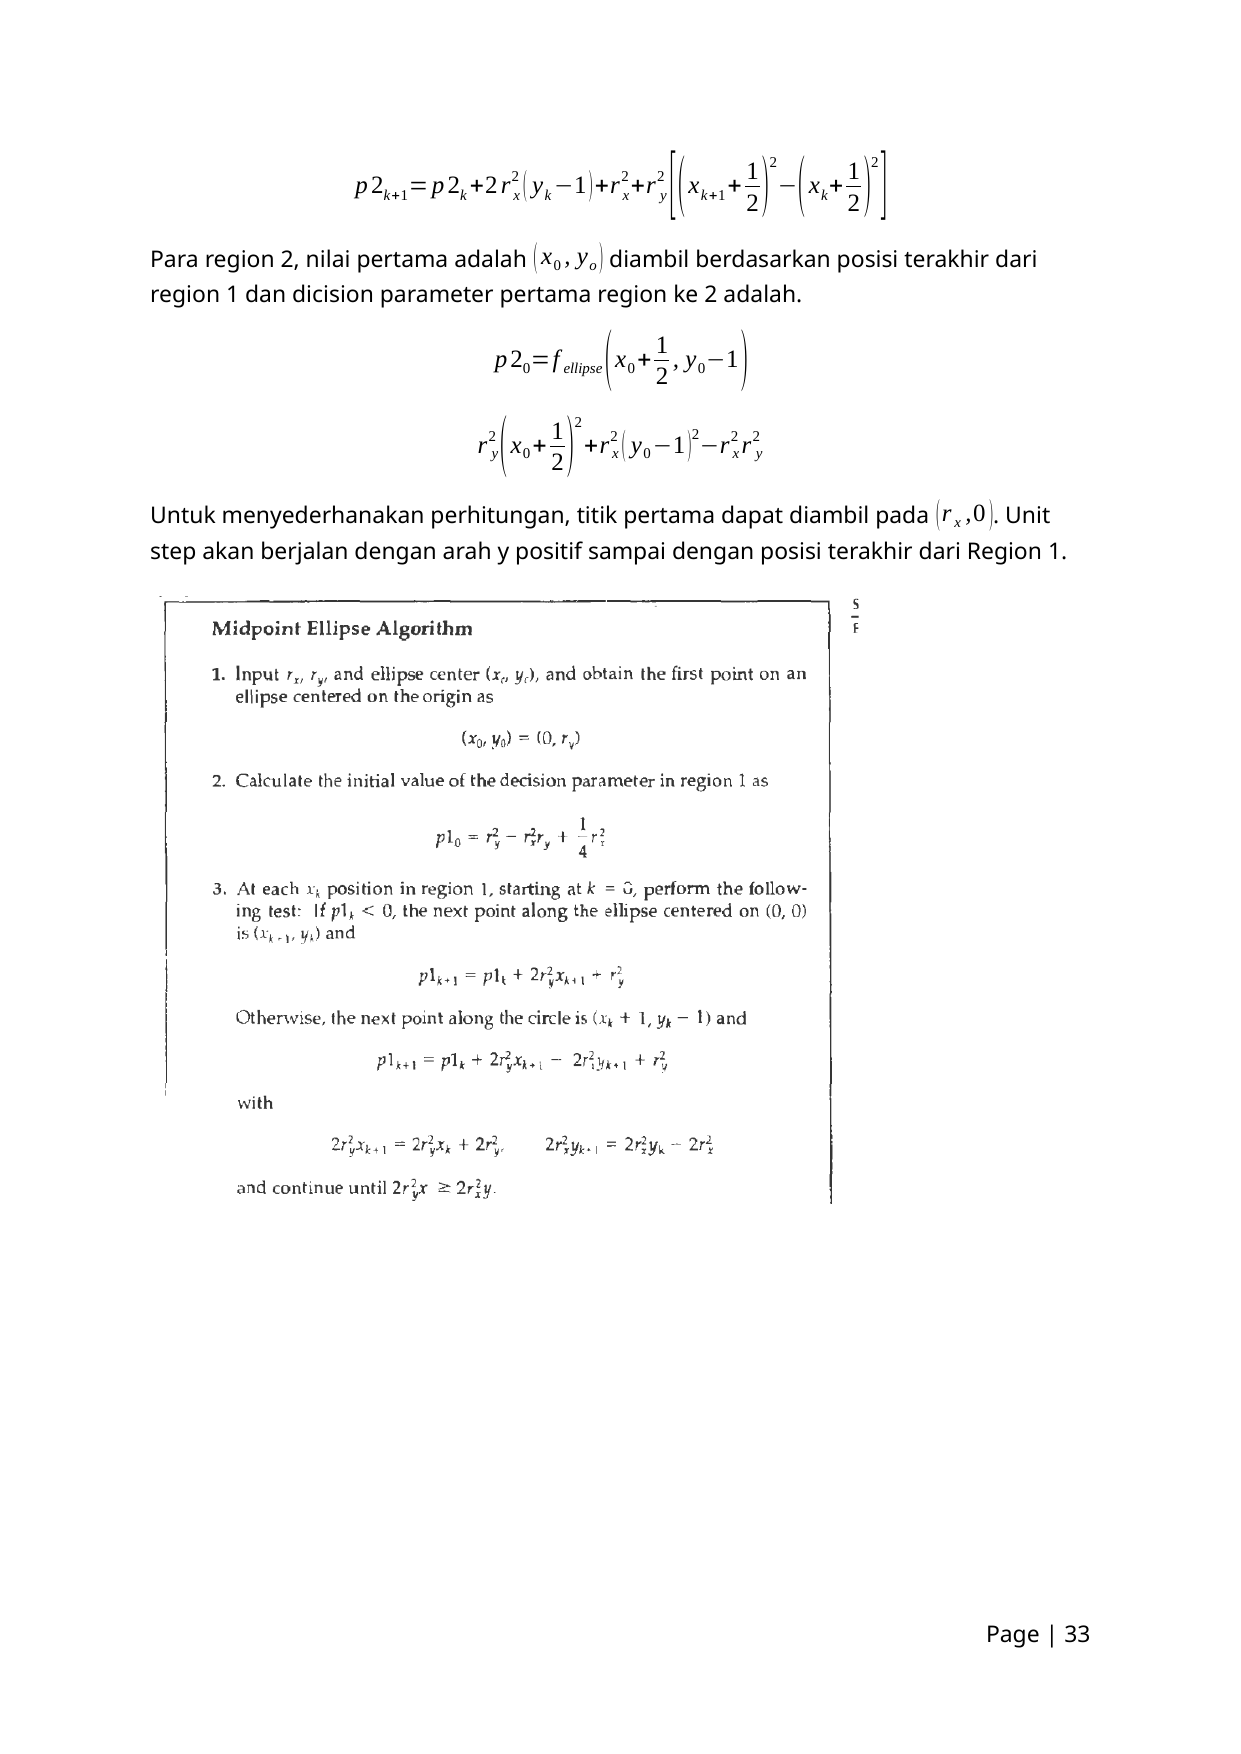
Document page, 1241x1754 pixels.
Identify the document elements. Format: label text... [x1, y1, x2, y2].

text Untuk menyederhanakan perhitungan, titik pertama dapat diambil pada . Unit step akan berjalan dengan arah y positif sampai dengan posisi terakhir dari Region 1. [150, 498, 1090, 566]
picture [150, 585, 859, 1204]
text Para region 2, nilai pertama adalah diambil berdasarkan posisi terakhir dari region 1 dan dicision parameter pertama region ke 2 adalah. [150, 241, 1090, 309]
